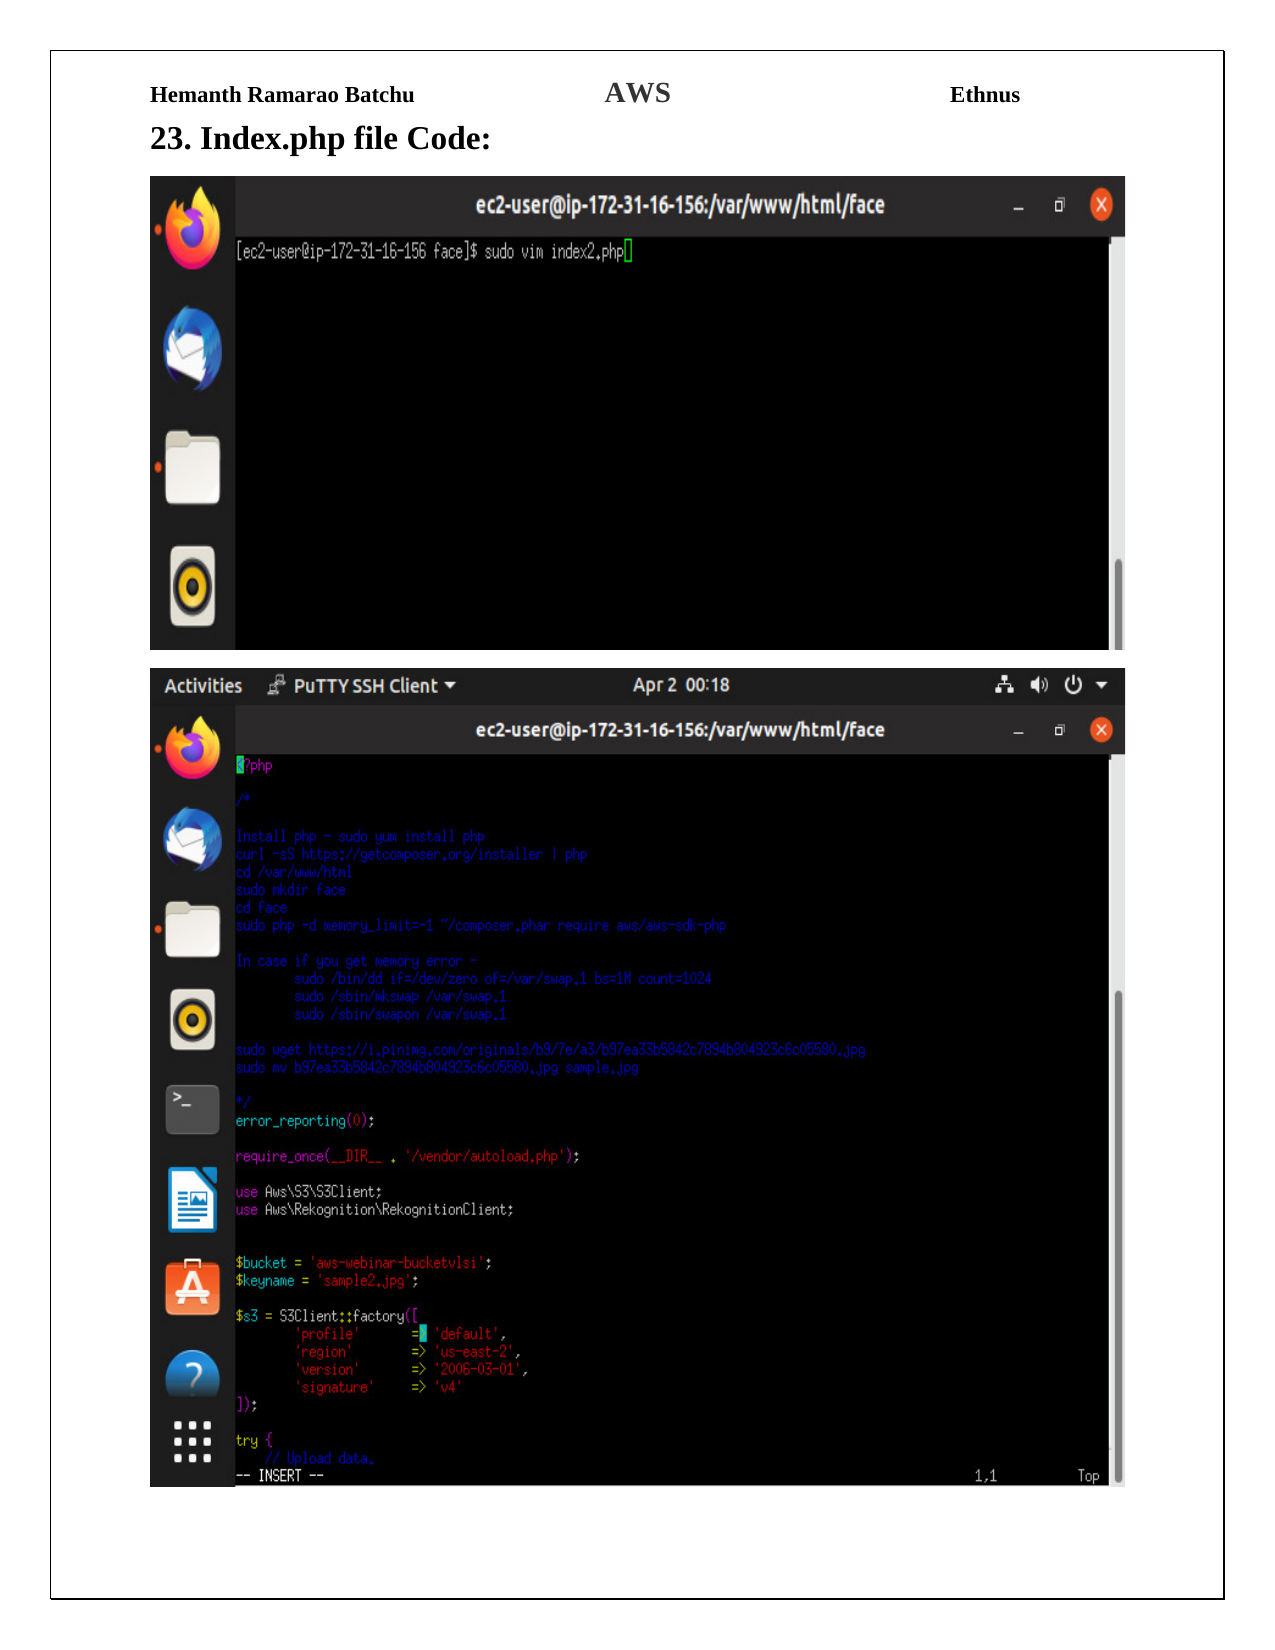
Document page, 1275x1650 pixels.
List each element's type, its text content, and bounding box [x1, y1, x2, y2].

picture [150, 668, 1125, 1487]
picture [150, 176, 1125, 650]
text 23. Index.php file Code: [150, 118, 1124, 157]
